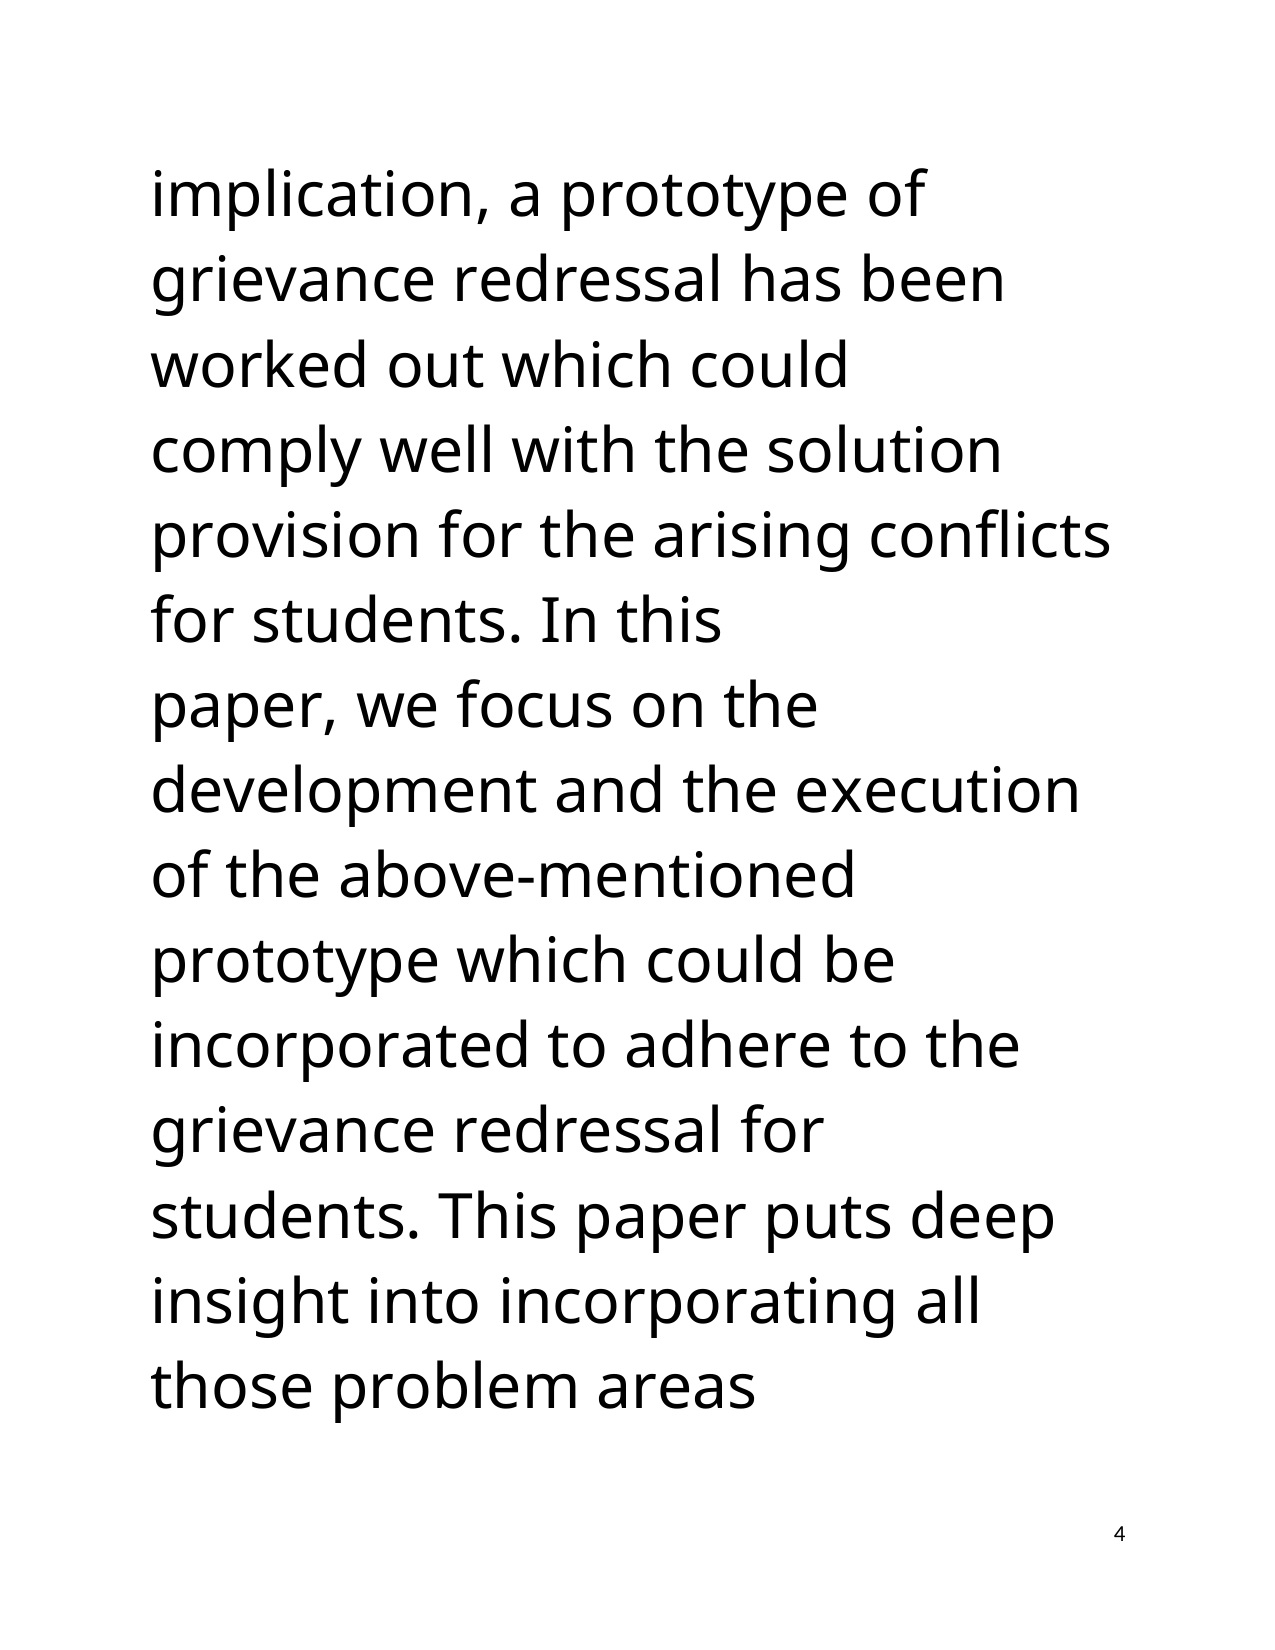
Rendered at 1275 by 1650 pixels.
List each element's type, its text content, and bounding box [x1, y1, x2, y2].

text comply well with the solution provision for the arising conﬂicts for students. In this [150, 405, 1125, 661]
text students. This paper puts deep insight into incorporating all those problem areas [150, 1171, 1125, 1427]
text implication, a prototype of grievance redressal has been worked out which could [150, 150, 1125, 405]
text prototype which could be incorporated to adhere to the grievance redressal for [150, 916, 1125, 1171]
text paper, we focus on the development and the execution of the above-mentioned [150, 661, 1125, 916]
